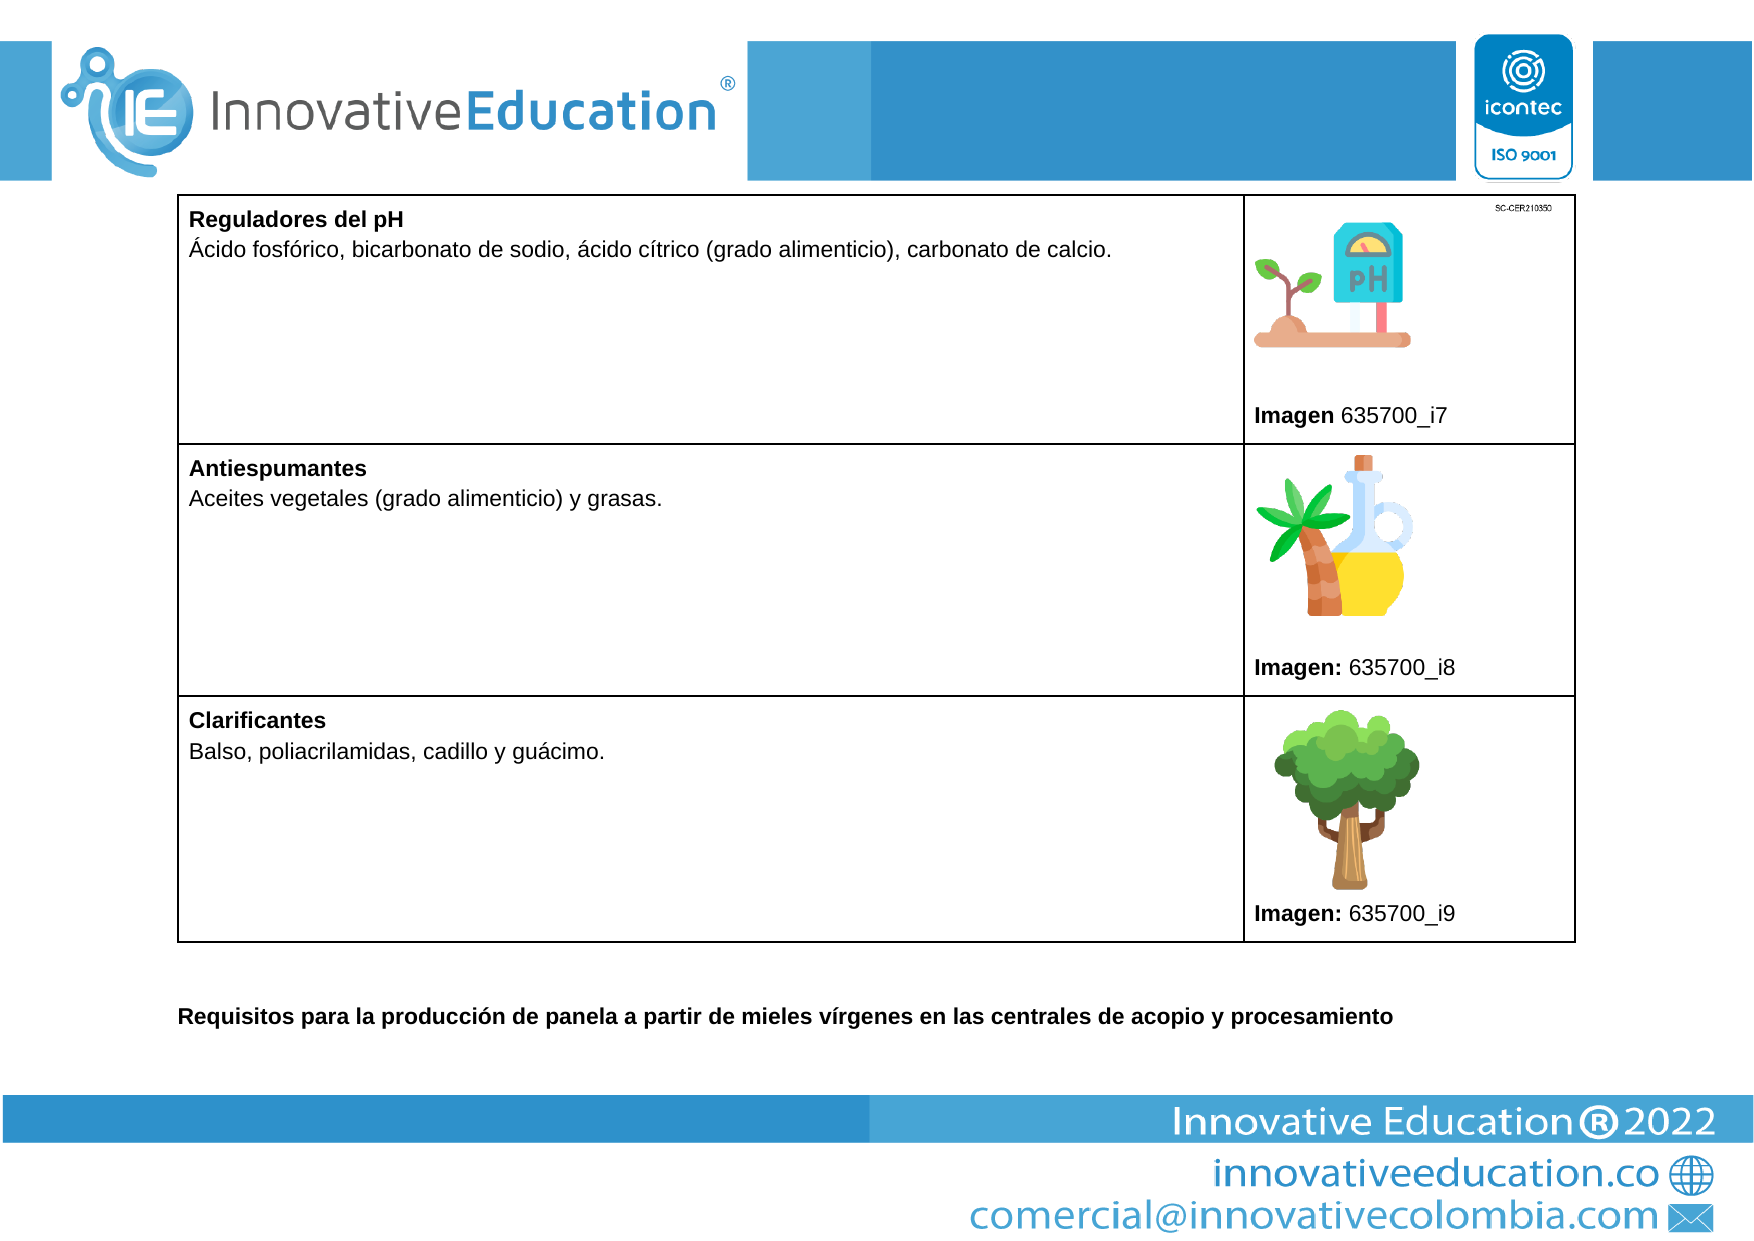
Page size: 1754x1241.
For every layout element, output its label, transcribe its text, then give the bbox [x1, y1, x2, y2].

picture [0, 28, 1456, 194]
picture [2, 1093, 1754, 1239]
table_cell Reguladores del pH Ácido fosfórico, bicarbonato de sodio, ácido cítrico (grado alimenticio), carbonato de calcio. [179, 196, 1243, 442]
picture [1593, 28, 1752, 194]
table_cell Imagen: 635700_i9 [1245, 697, 1574, 941]
table_cell Imagen: 635700_i8 [1245, 445, 1574, 695]
picture [1254, 206, 1411, 363]
table_cell Clarificantes Balso, poliacrilamidas, cadillo y guácimo. [179, 697, 1243, 941]
picture [1254, 707, 1439, 892]
table_cell Antiespumantes Aceites vegetales (grado alimenticio) y grasas. [179, 445, 1243, 695]
table_cell Imagen 635700_i7 [1245, 196, 1574, 442]
picture [1254, 455, 1415, 616]
text Requisitos para la producción de panela a partir de mieles vírgenes en las centrales de acopio y procesamiento [177, 1003, 1577, 1030]
picture [1471, 32, 1576, 194]
